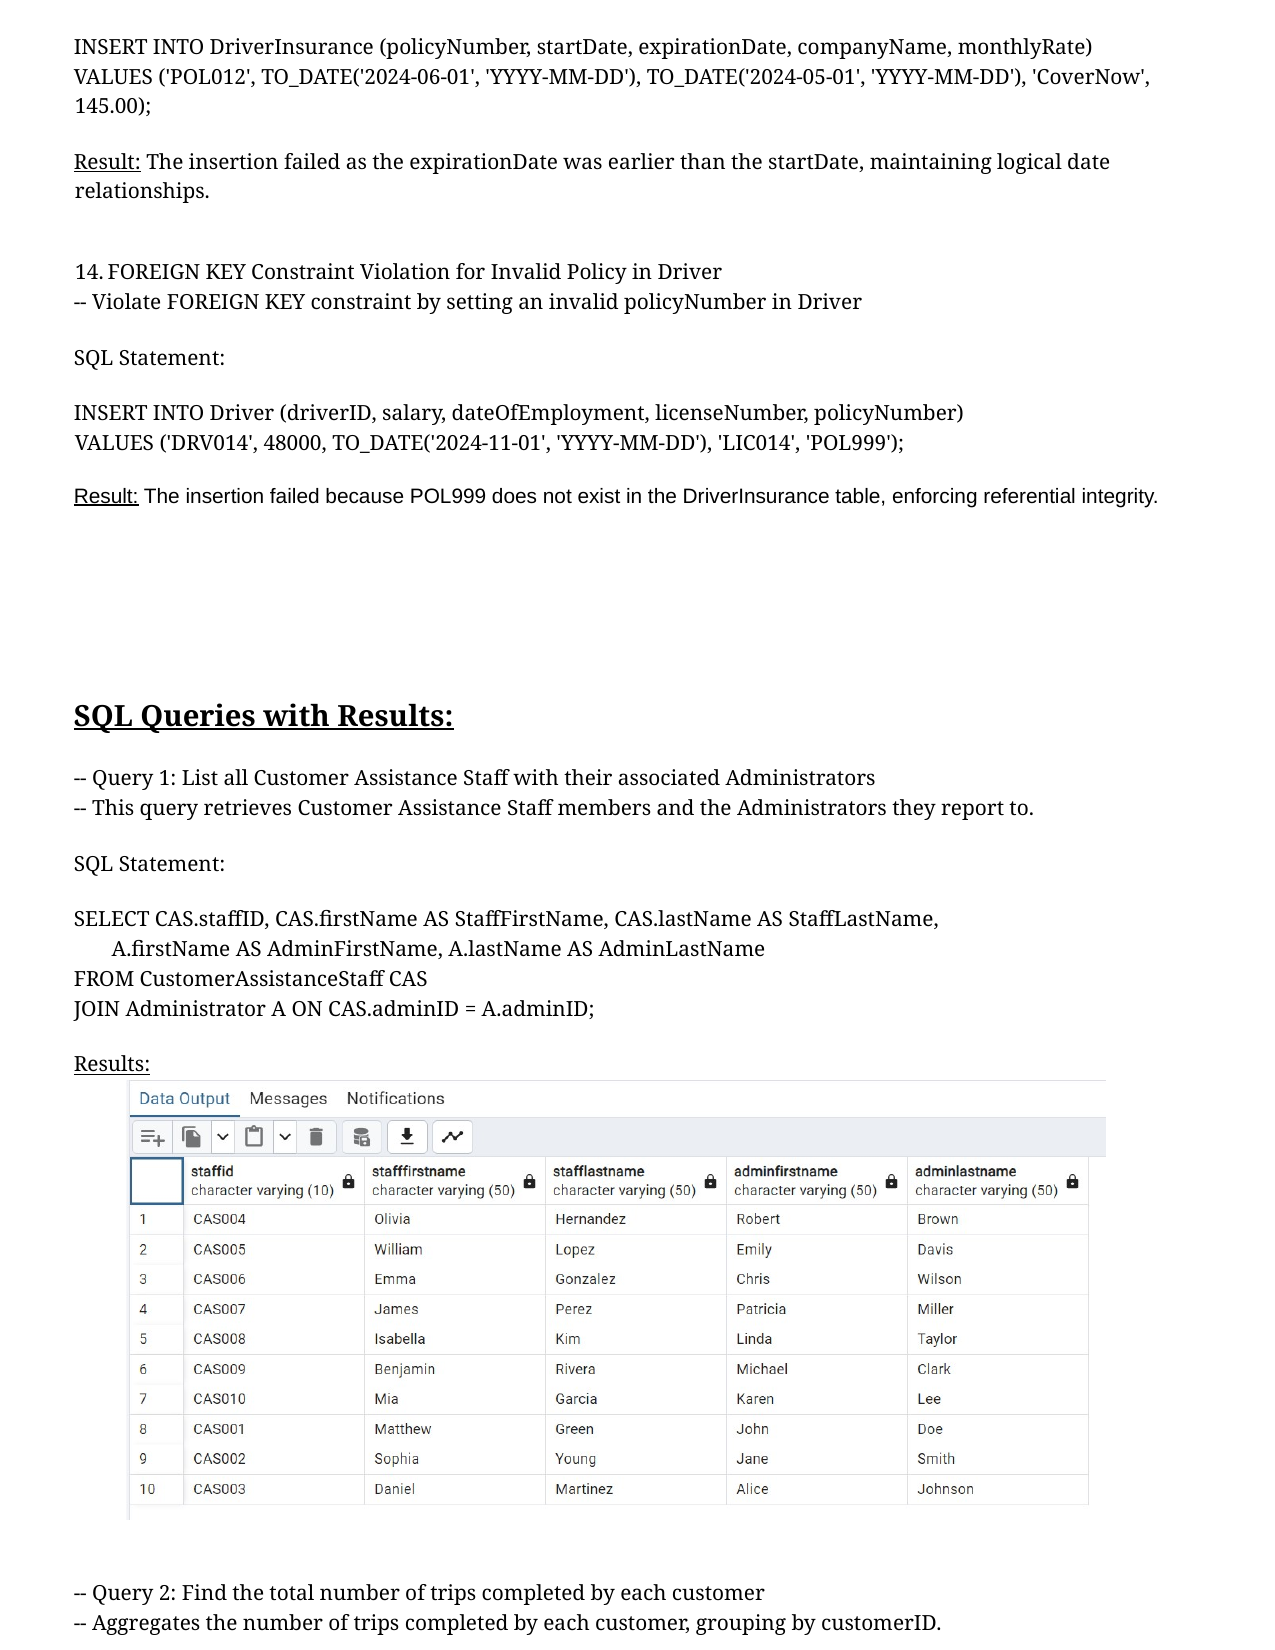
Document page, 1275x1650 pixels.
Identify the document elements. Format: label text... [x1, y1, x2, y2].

text Result: The insertion failed because POL999 does not exist in the DriverInsurance table, enforcing referential integrity. [73, 483, 1200, 507]
text SELECT CAS.staffID, CAS.firstName AS StaffFirstName, CAS.lastName AS StaffLastName, [73, 904, 1200, 933]
text JOIN Administrator A ON CAS.adminID = A.adminID; [73, 994, 1200, 1022]
text -- Violate FOREIGN KEY constraint by setting an invalid policyNumber in Driver [73, 287, 1200, 316]
text -- This query retrieves Customer Assistance Staff members and the Administrators they report to. [73, 793, 1200, 822]
text FROM CustomerAssistanceStaff CAS [73, 964, 1200, 993]
text SQL Statement: [73, 849, 1200, 877]
text SQL Statement: [73, 343, 1200, 371]
text Result: The insertion failed as the expirationDate was earlier than the startDate, maintaining logical date relationships. [73, 147, 1200, 204]
text -- Aggregates the number of trips completed by each customer, grouping by customerID. [73, 1608, 1200, 1636]
text VALUES ('POL012', TO_DATE('2024-06-01', 'YYYY-MM-DD'), TO_DATE('2024-05-01', 'YYYY-MM-DD'), 'CoverNow', 145.00); [73, 62, 1200, 119]
text INSERT INTO Driver (driverID, salary, dateOfEmployment, licenseNumber, policyNumber) VALUES ('DRV014', 48000, TO_DATE('2024-11-01', 'YYYY-MM-DD'), 'LIC014', 'POL999'); [73, 398, 1010, 456]
text Results: [73, 1049, 1241, 1078]
text SQL Queries with Results: [73, 695, 1241, 734]
text INSERT INTO DriverInsurance (policyNumber, startDate, expirationDate, companyName, monthlyRate) [73, 32, 1200, 61]
text -- Query 2: Find the total number of trips completed by each customer [73, 1578, 1200, 1606]
list FOREIGN KEY Constraint Violation for Invalid Policy in Driver [75, 257, 1200, 286]
text -- Query 1: List all Customer Assistance Staff with their associated Administrators [73, 763, 1200, 792]
picture [126, 1080, 1106, 1520]
text A.firstName AS AdminFirstName, A.lastName AS AdminLastName [73, 934, 1200, 963]
